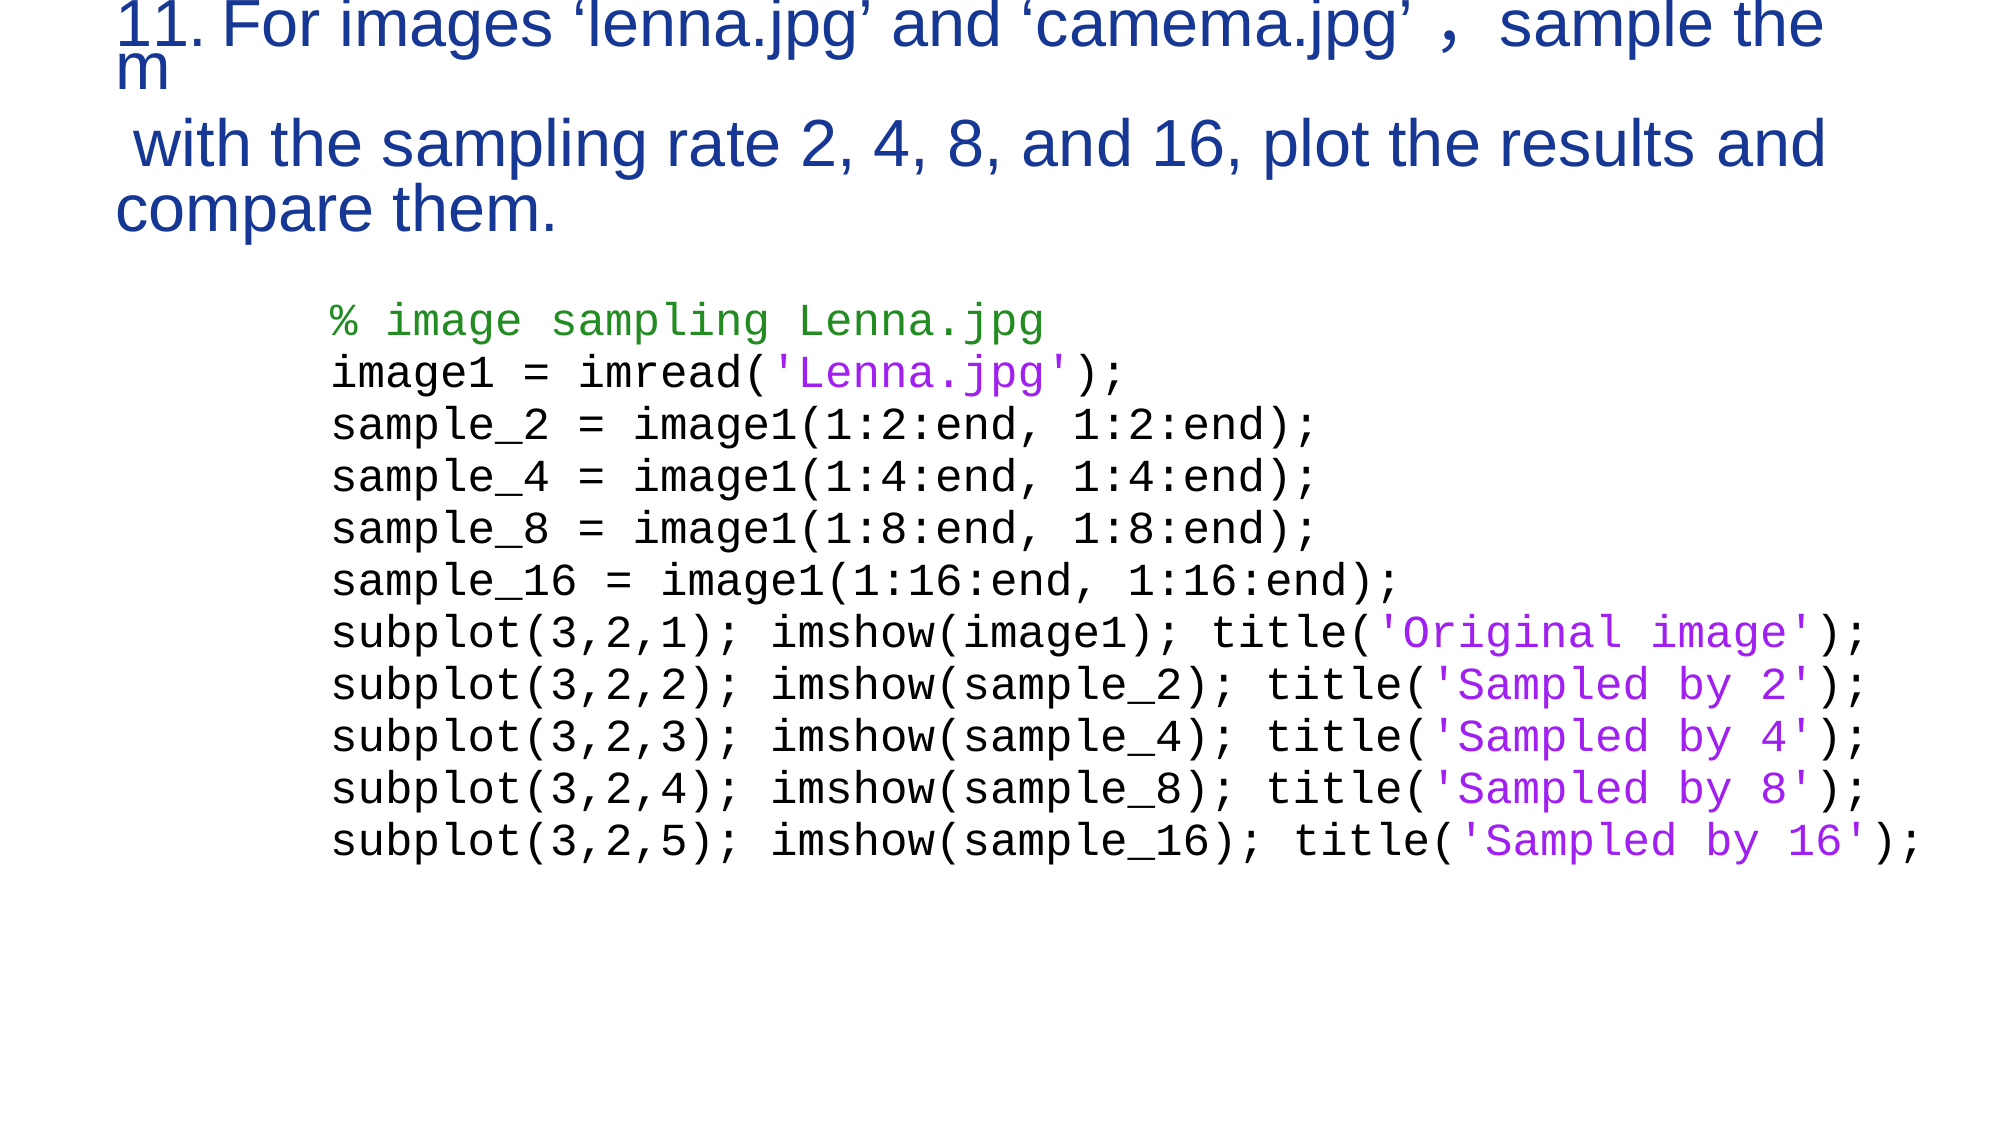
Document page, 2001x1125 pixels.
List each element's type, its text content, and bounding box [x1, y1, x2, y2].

text compare them. [115, 175, 2000, 245]
list For images ‘lenna.jpg’ and ‘camema.jpg’ ，sample them [115, 0, 1874, 104]
text subplot(3,2,3); imshow(sample_4); title('Sampled by 4'); [330, 713, 2000, 765]
text sample_2 = image1(1:2:end, 1:2:end); [330, 401, 2000, 453]
text sample_4 = image1(1:4:end, 1:4:end); [330, 453, 2000, 505]
text sample_16 = image1(1:16:end, 1:16:end); [330, 557, 2000, 609]
text subplot(3,2,1); imshow(image1); title('Original image'); [330, 609, 2000, 661]
text subplot(3,2,4); imshow(sample_8); title('Sampled by 8'); [330, 765, 2000, 817]
text % image sampling Lenna.jpg [330, 297, 2000, 349]
text subplot(3,2,5); imshow(sample_16); title('Sampled by 16'); [330, 817, 2000, 869]
text image1 = imread('Lenna.jpg'); [330, 349, 2000, 401]
text subplot(3,2,2); imshow(sample_2); title('Sampled by 2'); [330, 661, 2000, 713]
text with the sampling rate 2, 4, 8, and 16, plot the results and [115, 129, 1874, 175]
text sample_8 = image1(1:8:end, 1:8:end); [330, 505, 2000, 557]
